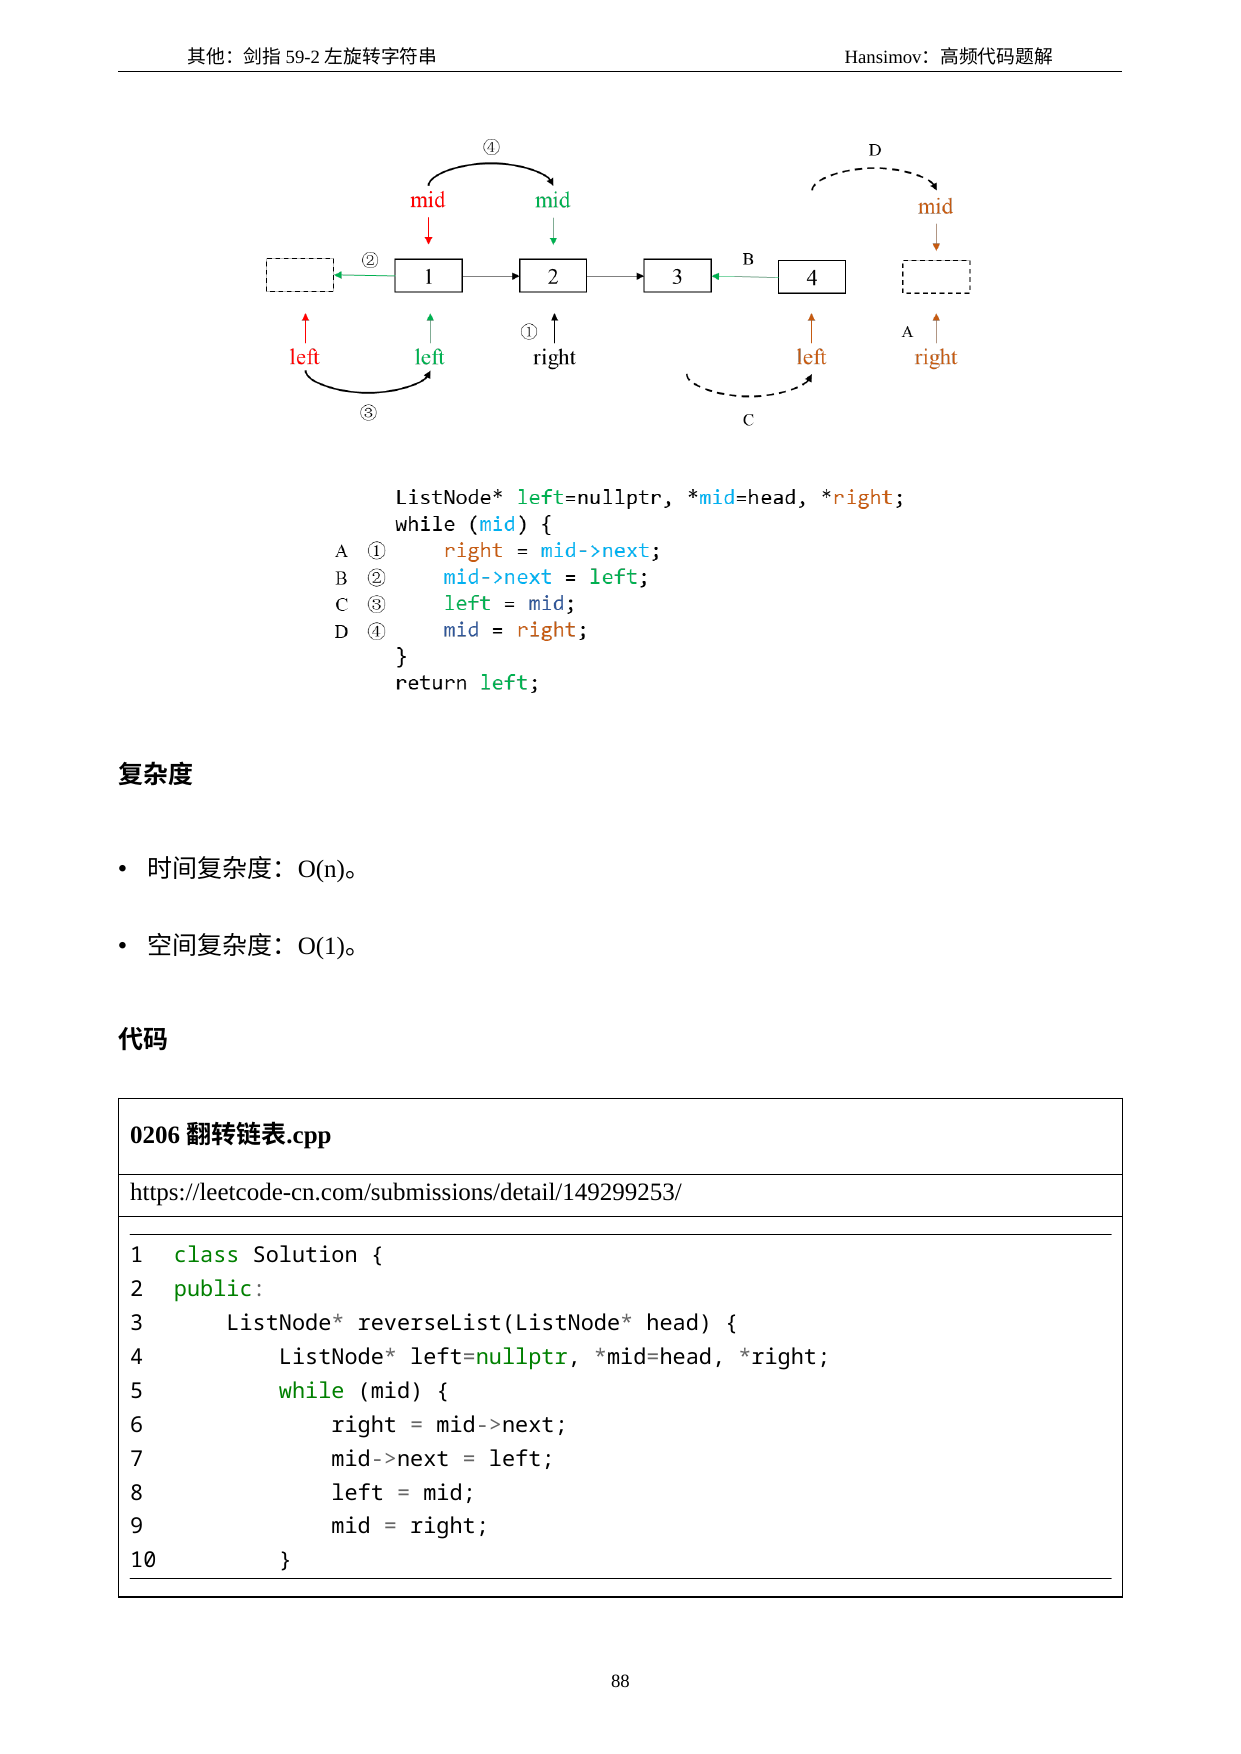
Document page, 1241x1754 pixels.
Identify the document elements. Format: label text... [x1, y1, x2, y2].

subtitle 复杂度 [118, 738, 1097, 806]
text 时间复杂度：O(n)。 [118, 832, 1122, 900]
table_header 0206 翻转链表.cpp [119, 1099, 1122, 1173]
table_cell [119, 1217, 1122, 1596]
picture [311, 476, 930, 708]
picture [265, 130, 975, 440]
table_cell https://leetcode-cn.com/submissions/detail/149299253/ [119, 1175, 1122, 1216]
text 空间复杂度：O(1)。 [118, 909, 1122, 977]
subtitle 代码 [118, 1003, 1097, 1071]
